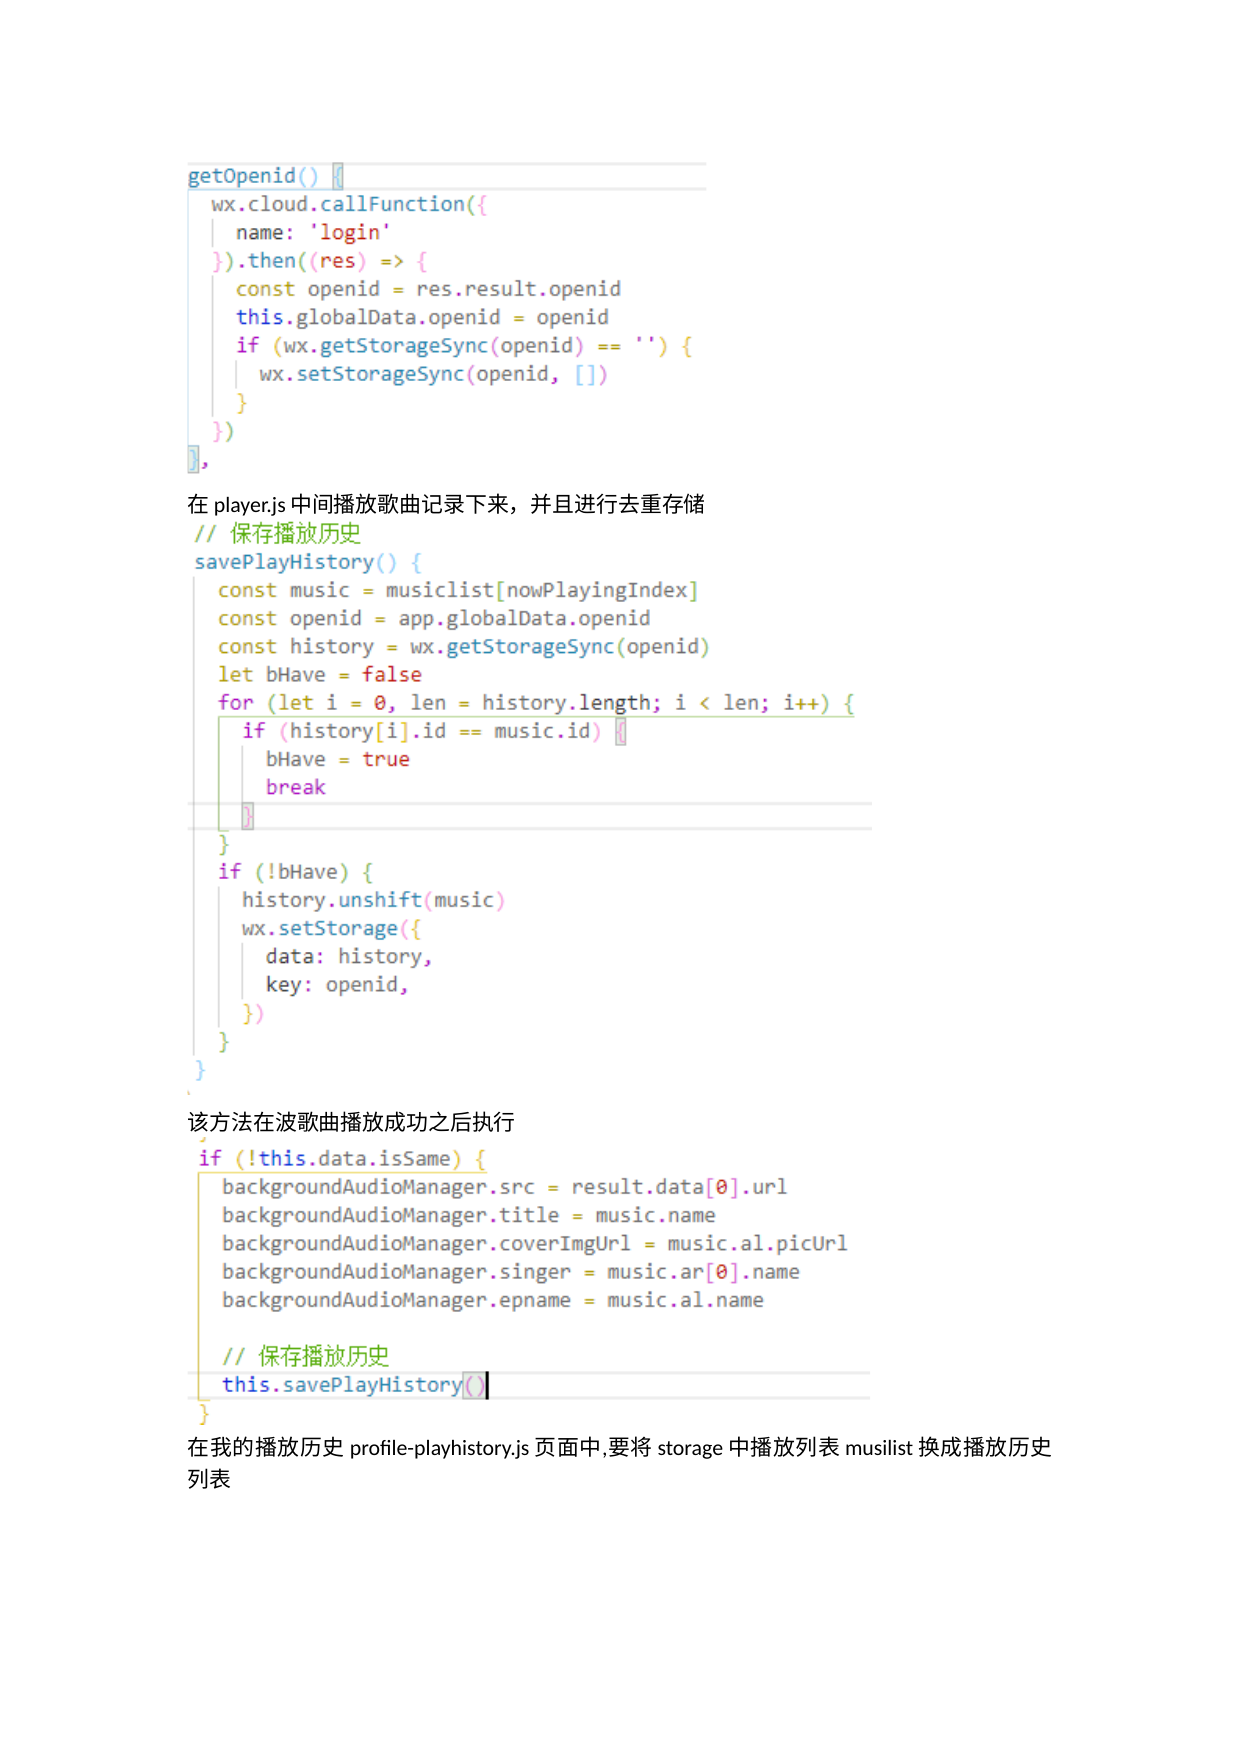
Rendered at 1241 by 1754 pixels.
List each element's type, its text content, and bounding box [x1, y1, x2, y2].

text 在我的播放历史profile-playhistory.js页面中,要将storage中播放列表musilist换成播放历史列表 [187, 1429, 1053, 1494]
text 该方法在波歌曲播放成功之后执行 [187, 1104, 1053, 1137]
picture [187, 519, 872, 1095]
picture [187, 1137, 871, 1425]
picture [187, 162, 707, 480]
text 在player.js中间播放歌曲记录下来，并且进行去重存储 [187, 487, 1053, 519]
